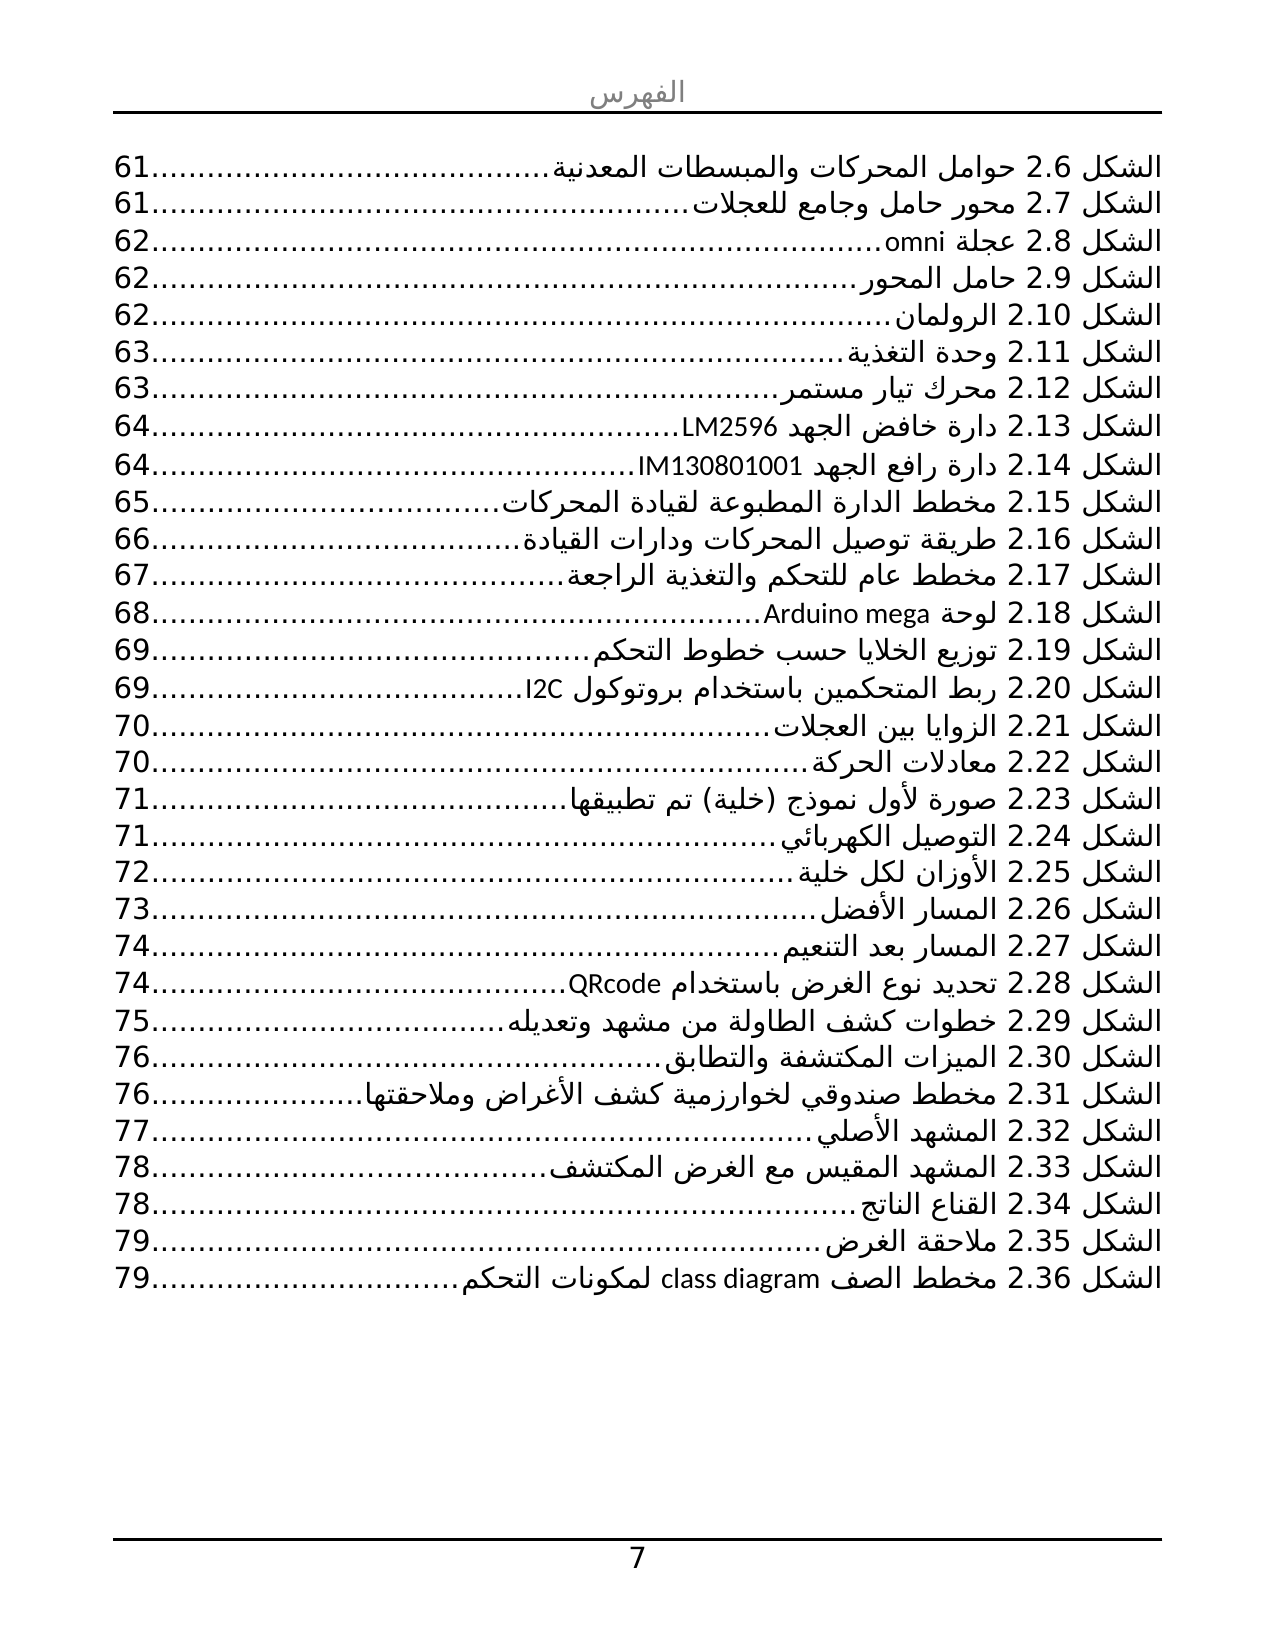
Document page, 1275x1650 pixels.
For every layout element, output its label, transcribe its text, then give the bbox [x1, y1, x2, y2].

text الشكل ‏2.14 دارة رافع الجهد IM130801001 64 [112, 447, 1162, 482]
text الشكل ‏2.13 دارة خافض الجهد LM2596 64 [112, 408, 1162, 444]
text الشكل ‏2.26 المسار الأفضل 73 [112, 892, 1162, 926]
text الشكل ‏2.11 وحدة التغذية 63 [112, 335, 1162, 369]
text الشكل ‏2.21 الزوايا بين العجلات 70 [112, 709, 1162, 743]
text الشكل ‏2.19 توزيع الخلايا حسب خطوط التحكم 69 [112, 634, 1162, 668]
text الشكل ‏2.33 المشهد المقيس مع الغرض المكتشف 78 [112, 1151, 1162, 1184]
text الشكل ‏2.9 حامل المحور 62 [112, 262, 1162, 296]
text الشكل ‏2.8 عجلة omni 62 [112, 223, 1162, 259]
text الشكل ‏2.7 محور حامل وجامع للعجلات 61 [112, 187, 1162, 221]
text الشكل ‏2.23 صورة لأول نموذج (خلية) تم تطبيقها 71 [112, 782, 1162, 816]
text الشكل ‏2.18 لوحة Arduino mega 68 [112, 595, 1162, 631]
text الشكل ‏2.35 ملاحقة الغرض 79 [112, 1224, 1162, 1258]
text الشكل ‏2.6 حوامل المحركات والمبسطات المعدنية 61 [112, 150, 1162, 184]
text الشكل ‏2.31 مخطط صندوقي لخوارزمية كشف الأغراض وملاحقتها 76 [112, 1077, 1162, 1111]
text الشكل ‏2.32 المشهد الأصلي 77 [112, 1114, 1162, 1148]
text الشكل ‏2.36 مخطط الصف class diagram لمكونات التحكم 79 [112, 1261, 1162, 1296]
text الشكل ‏2.25 الأوزان لكل خلية 72 [112, 856, 1162, 889]
text الشكل ‏2.30 الميزات المكتشفة والتطابق 76 [112, 1041, 1162, 1074]
text الشكل ‏2.17 مخطط عام للتحكم والتغذية الراجعة 67 [112, 559, 1162, 593]
text الشكل ‏2.24 التوصيل الكهربائي 71 [112, 819, 1162, 853]
text الشكل ‏2.22 معادلات الحركة 70 [112, 746, 1162, 779]
text الشكل ‏2.28 تحديد نوع الغرض باستخدام QRcode 74 [112, 966, 1162, 1001]
text الشكل ‏2.15 مخطط الدارة المطبوعة لقيادة المحركات 65 [112, 485, 1162, 519]
text الشكل ‏2.34 القناع الناتج 78 [112, 1187, 1162, 1221]
text الشكل ‏2.12 محرك تيار مستمر 63 [112, 372, 1162, 406]
text الشكل ‏2.10 الرولمان 62 [112, 298, 1162, 332]
text الشكل ‏2.20 ربط المتحكمين باستخدام بروتوكول I2C 69 [112, 670, 1162, 706]
text الشكل ‏2.16 طريقة توصيل المحركات ودارات القيادة 66 [112, 522, 1162, 556]
text الشكل ‏2.27 المسار بعد التنعيم 74 [112, 929, 1162, 963]
text الشكل ‏2.29 خطوات كشف الطاولة من مشهد وتعديله 75 [112, 1004, 1162, 1038]
